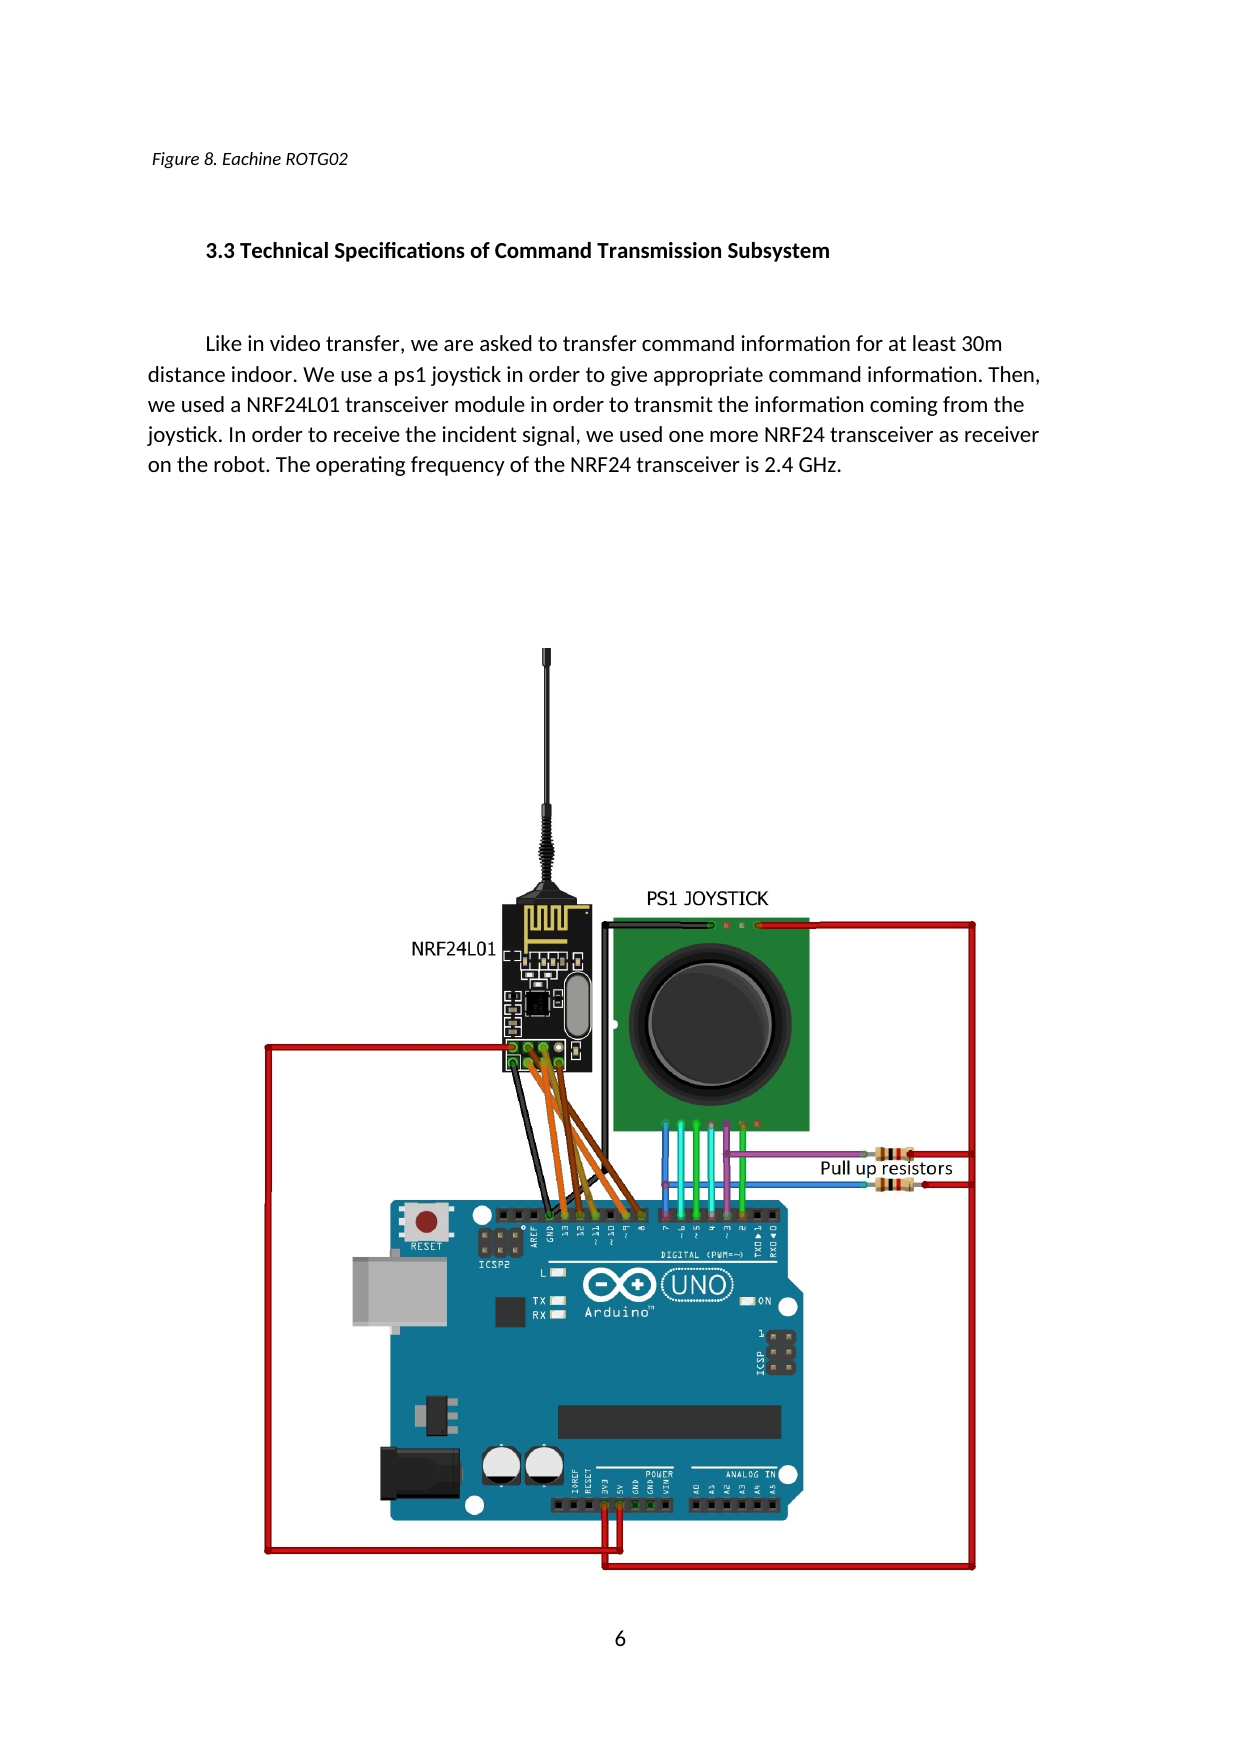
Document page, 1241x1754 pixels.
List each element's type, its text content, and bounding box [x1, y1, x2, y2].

text Like in video transfer, we are asked to transfer command information for at least 30m distance indoor. We use a ps1 joystick in order to give appropriate command information. Then, we used a NRF24L01 transceiver module in order to transmit the information coming from the joystick. In order to receive the incident signal, we used one more NRF24 transceiver as receiver on the robot. The operating frequency of the NRF24 transceiver is 2.4 GHz. [148, 329, 1063, 478]
text Figure 8. Eachine ROTG02 [148, 148, 1092, 171]
picture [261, 637, 979, 1587]
text 3.3 Technical Specifications of Command Transmission Subsystem [148, 236, 1093, 264]
